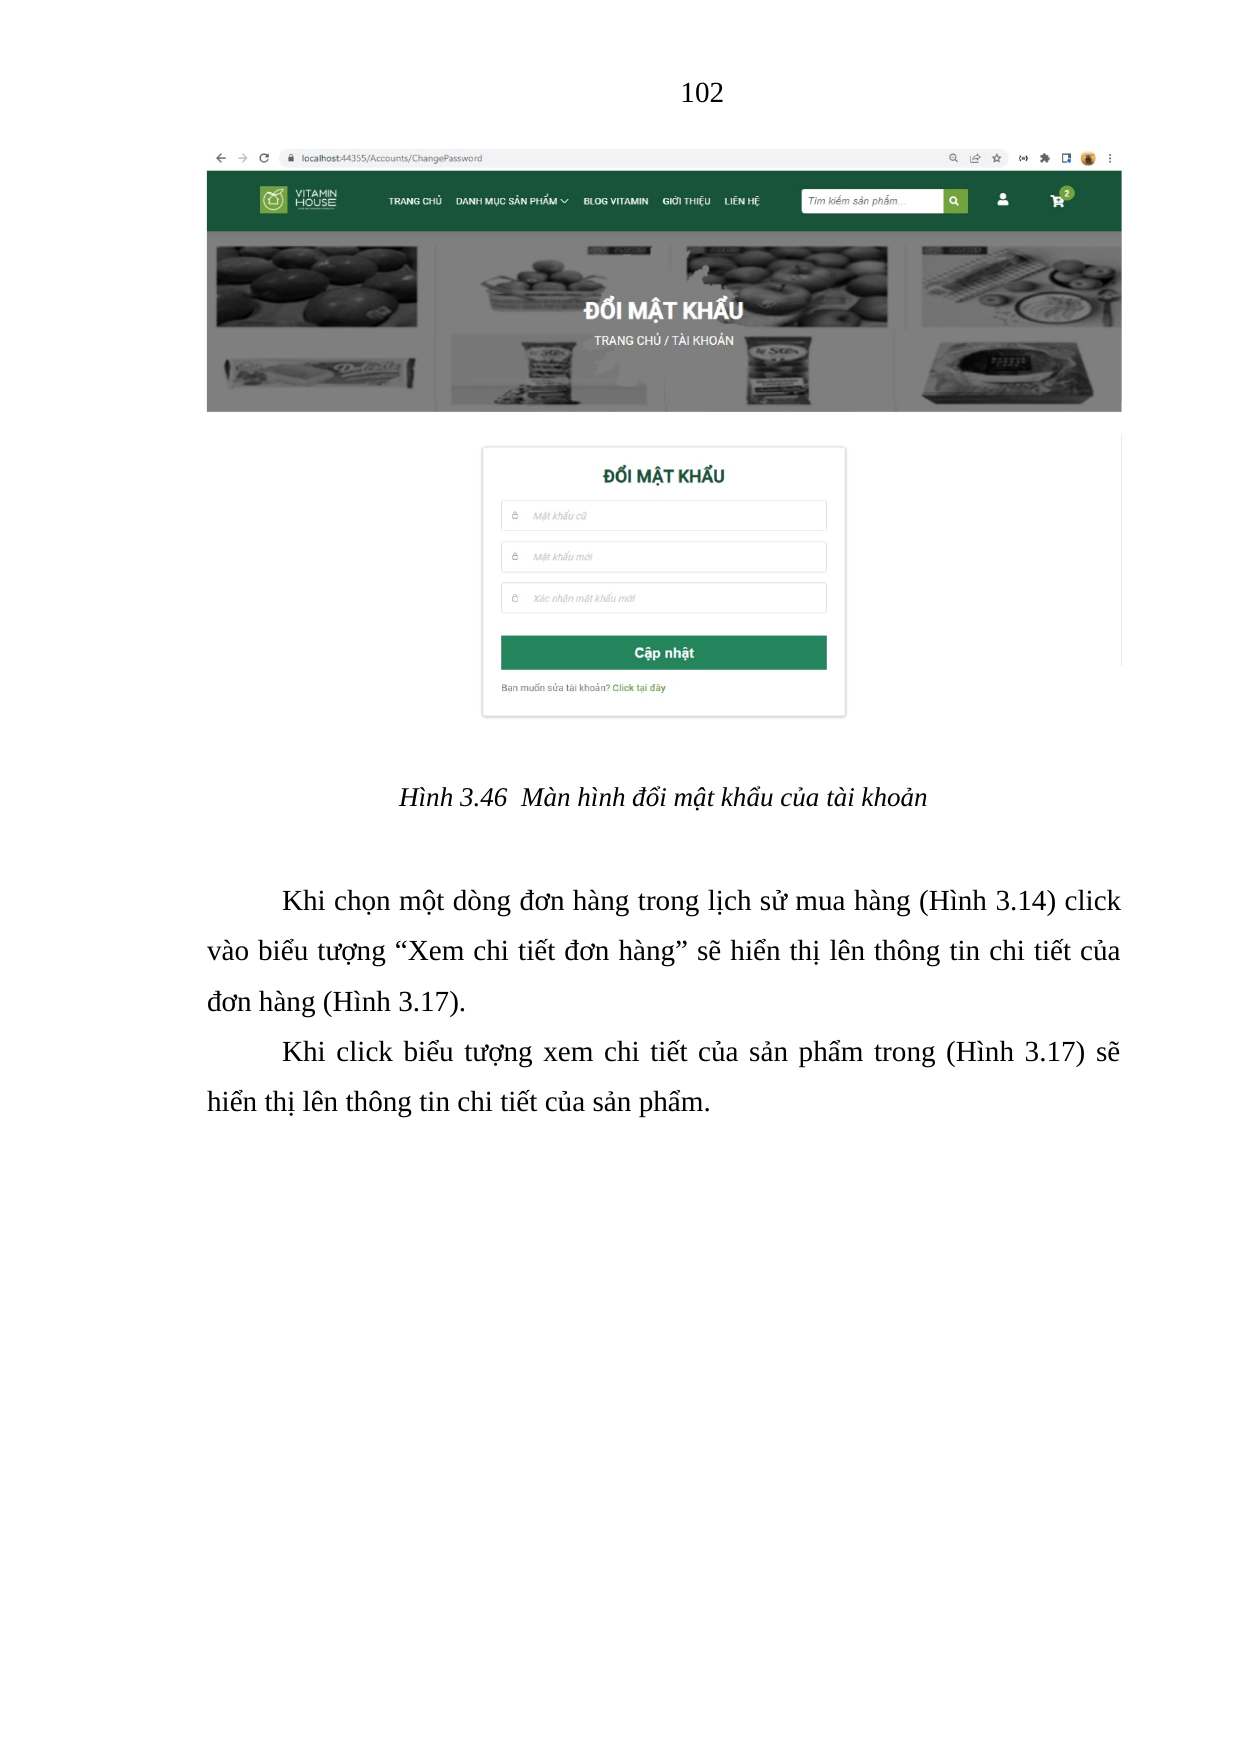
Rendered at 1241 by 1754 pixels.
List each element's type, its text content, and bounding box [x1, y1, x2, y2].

text Khi click biểu tượng xem chi tiết của sản phẩm trong (Hình 3.17) sẽ hiển thị lên thông tin chi tiết của sản phẩm. [207, 1034, 1122, 1118]
text Khi chọn một dòng đơn hàng trong lịch sử mua hàng (Hình 3.14) click vào biểu tượng “Xem chi tiết đơn hàng” sẽ hiển thị lên thông tin chi tiết của đơn hàng (Hình 3.17). [207, 883, 1122, 1017]
picture [206, 147, 1122, 760]
